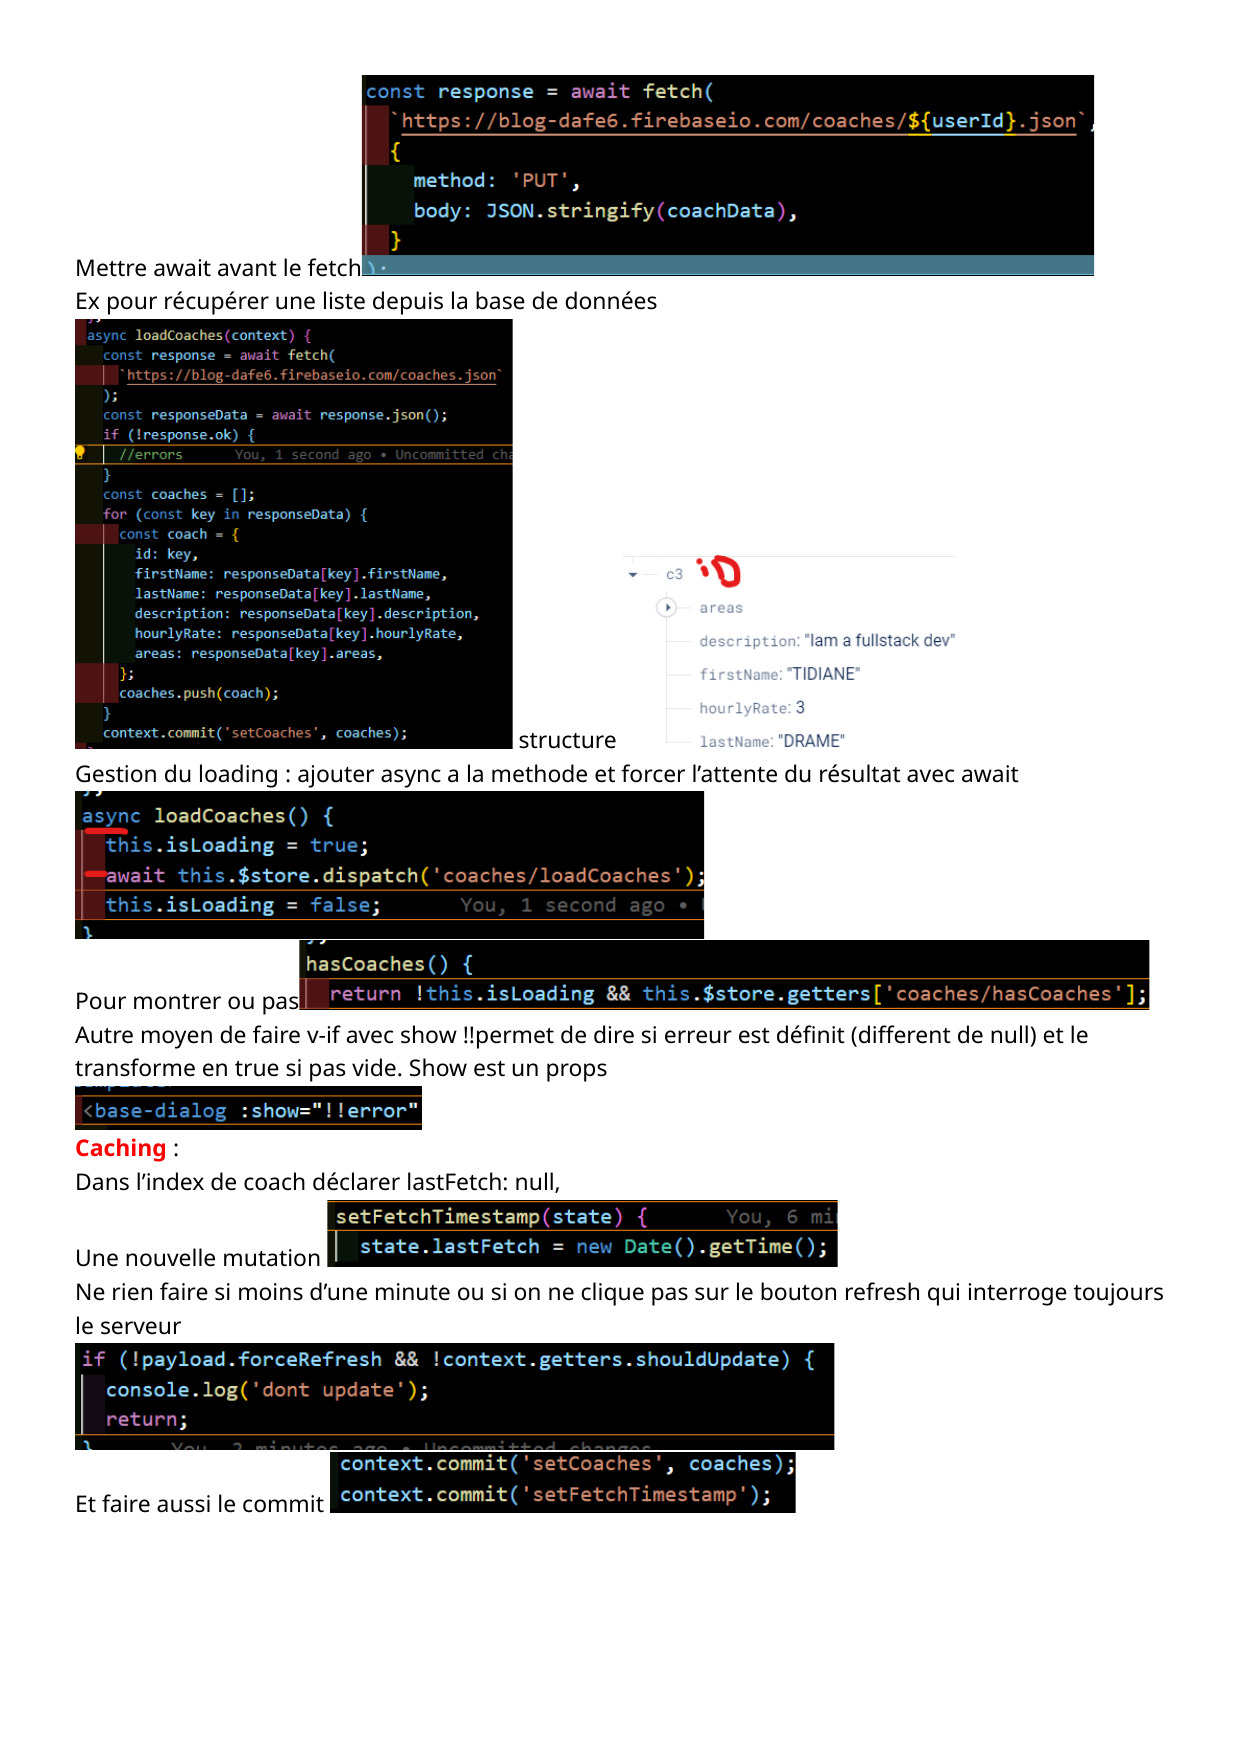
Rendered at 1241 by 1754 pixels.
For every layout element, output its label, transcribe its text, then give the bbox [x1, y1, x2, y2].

picture [327, 1200, 838, 1267]
text Dans l’index de coach déclarer lastFetch: null, [75, 1166, 1165, 1197]
picture [622, 554, 955, 749]
text Ne rien faire si moins d’une minute ou si on ne clique pas sur le bouton refresh qui interroge toujours le serveur [75, 1276, 1165, 1341]
picture [75, 1086, 422, 1130]
picture [75, 1343, 835, 1450]
text Autre moyen de faire v-if avec show !!permet de dire si erreur est définit (different de null) et le transforme en true si pas vide. Show est un props [75, 1019, 1165, 1084]
text Caching : [75, 1132, 1165, 1164]
text Ex pour récupérer une liste depuis la base de données [75, 285, 1165, 317]
picture [330, 1452, 796, 1513]
picture [75, 791, 705, 939]
picture [361, 75, 1095, 276]
picture [299, 940, 1150, 1010]
text Gestion du loading : ajouter async a la methode et forcer l’attente du résultat avec await [75, 757, 1165, 789]
picture [75, 319, 513, 749]
